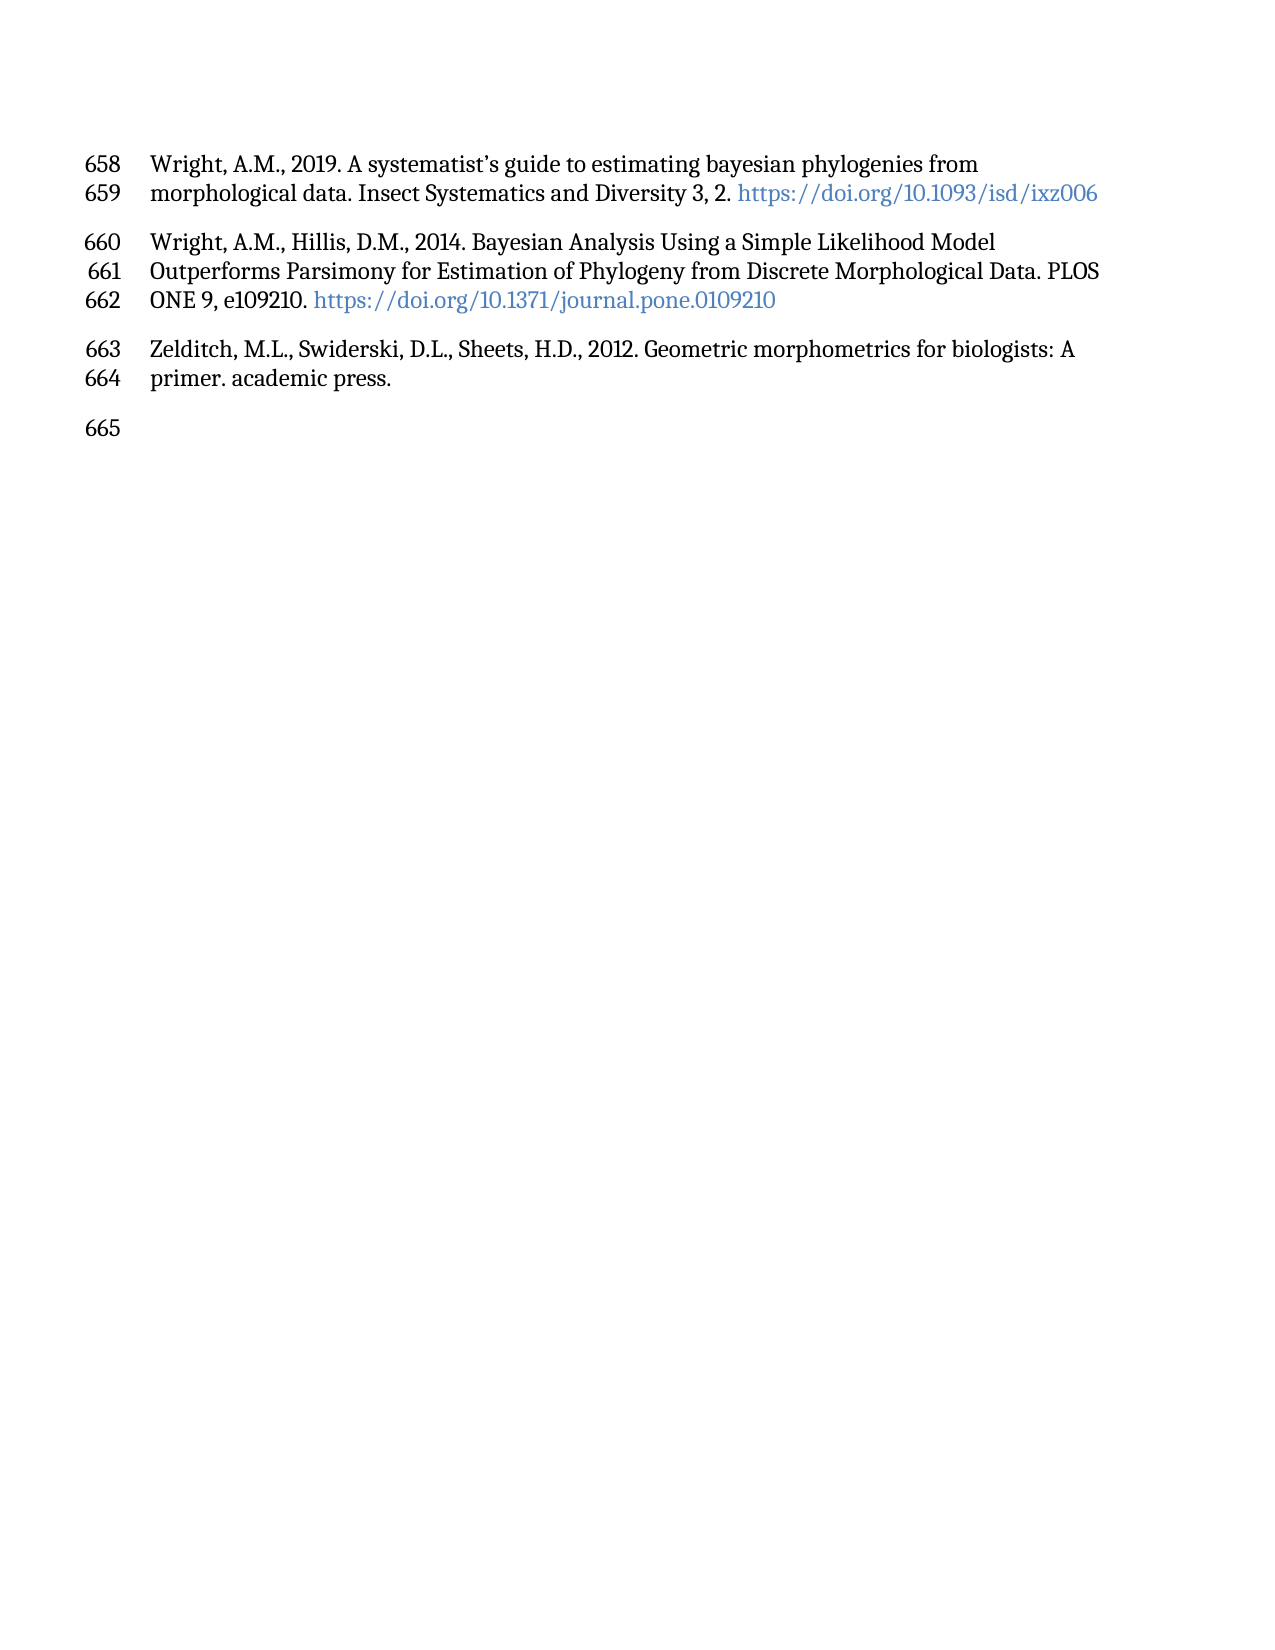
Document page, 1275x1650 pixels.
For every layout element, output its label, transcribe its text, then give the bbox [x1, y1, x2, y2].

text Wright, A.M., Hillis, D.M., 2014. Bayesian Analysis Using a Simple Likelihood Model Outperforms Parsimony for Estimation of Phylogeny from Discrete Morphological Data. PLOS ONE 9, e109210. https://doi.org/10.1371/journal.pone.0109210 [150, 228, 1125, 314]
text Wright, A.M., 2019. A systematist’s guide to estimating bayesian phylogenies from morphological data. Insect Systematics and Diversity 3, 2. https://doi.org/10.1093/isd/ixz006 [150, 150, 1125, 207]
text Zelditch, M.L., Swiderski, D.L., Sheets, H.D., 2012. Geometric morphometrics for biologists: A primer. academic press. [150, 335, 1125, 393]
